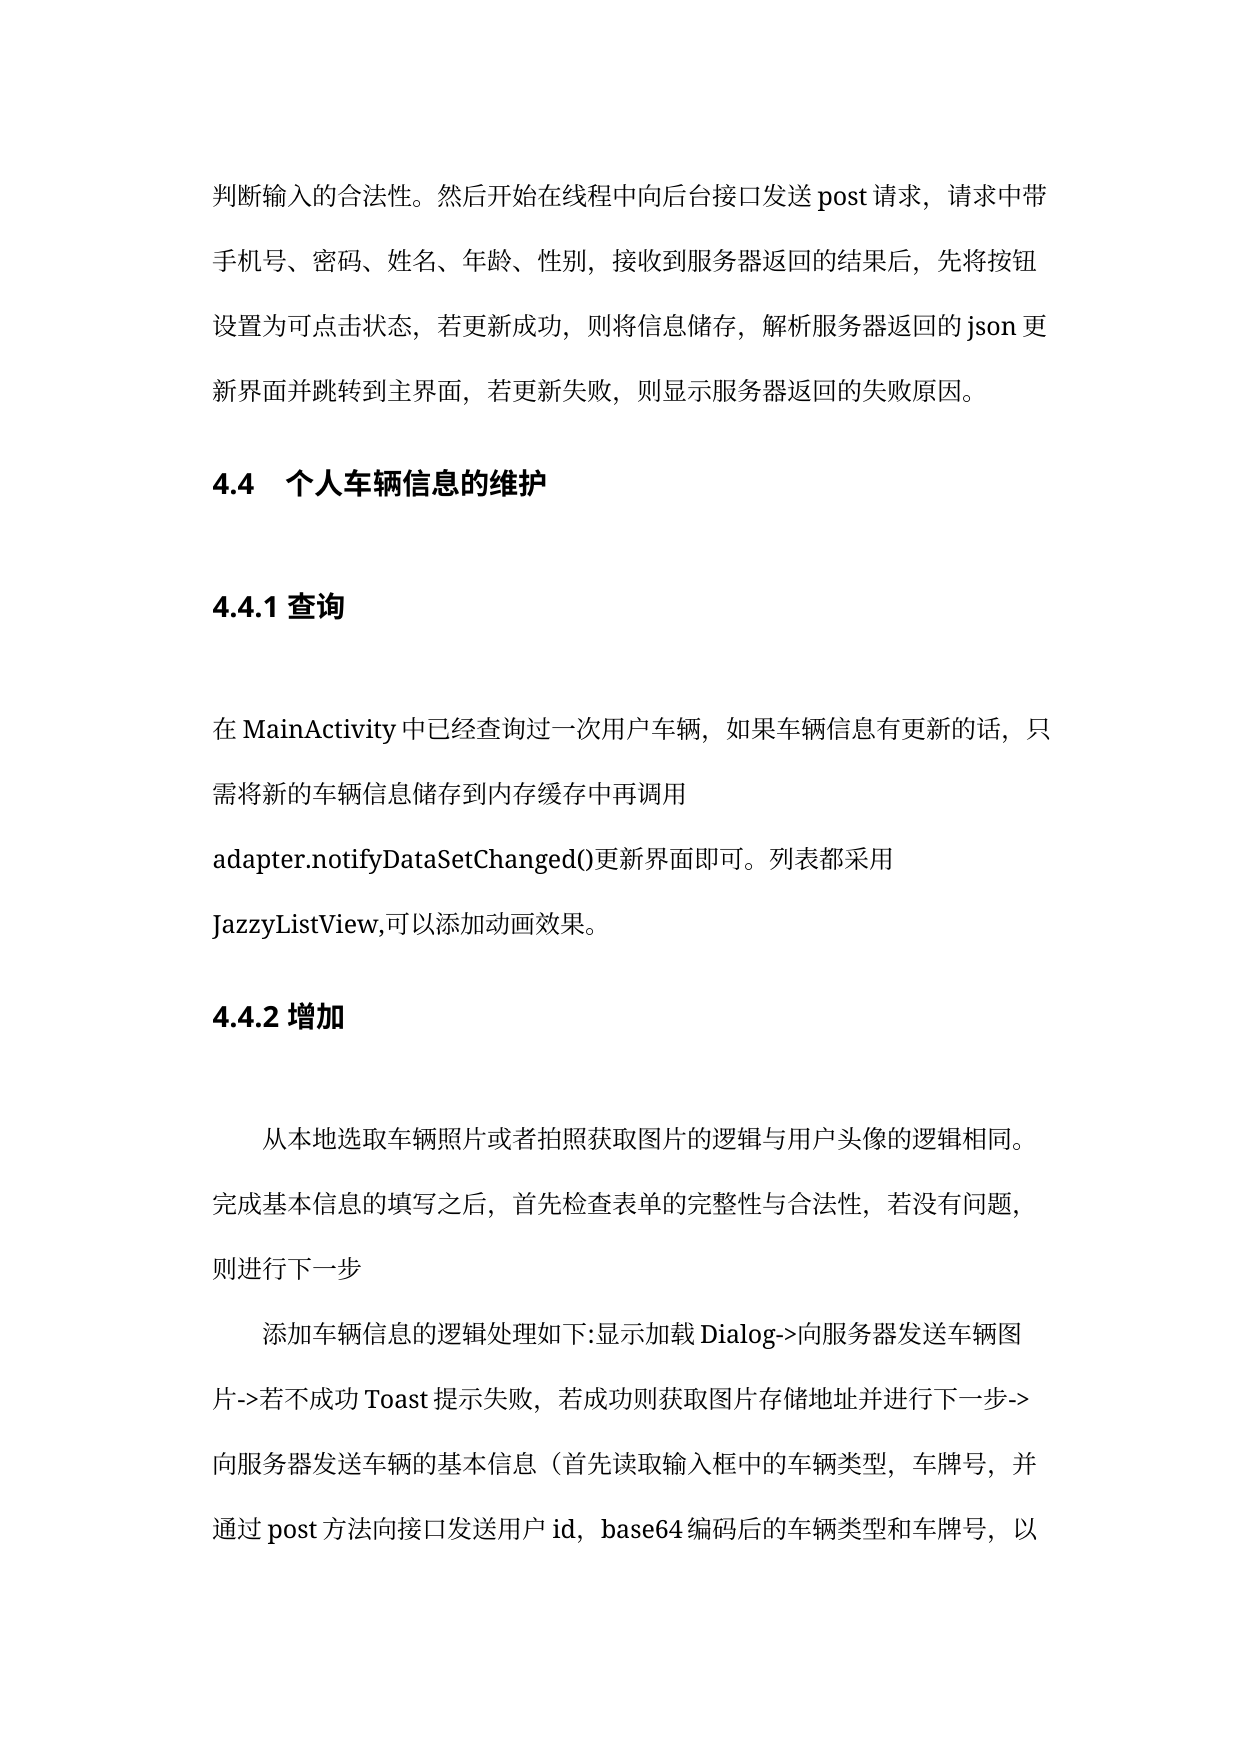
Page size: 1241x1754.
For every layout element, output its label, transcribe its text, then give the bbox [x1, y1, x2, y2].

text 在MainActivity中已经查询过一次用户车辆，如果车辆信息有更新的话，只需将新的车辆信息储存到内存缓存中再调用adapter.notifyDataSetChanged()更新界面即可。列表都采用JazzyListView,可以添加动画效果。 [212, 695, 1053, 955]
subtitle 增加 [212, 982, 1053, 1047]
subtitle 查询 [212, 572, 1053, 637]
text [212, 1300, 1053, 1560]
text 从本地选取车辆照片或者拍照获取图片的逻辑与用户头像的逻辑相同。完成基本信息的填写之后，首先检查表单的完整性与合法性，若没有问题，则进行下一步 [212, 1105, 1053, 1300]
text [212, 162, 1053, 422]
subtitle 个人车辆信息的维护 [212, 449, 1053, 514]
